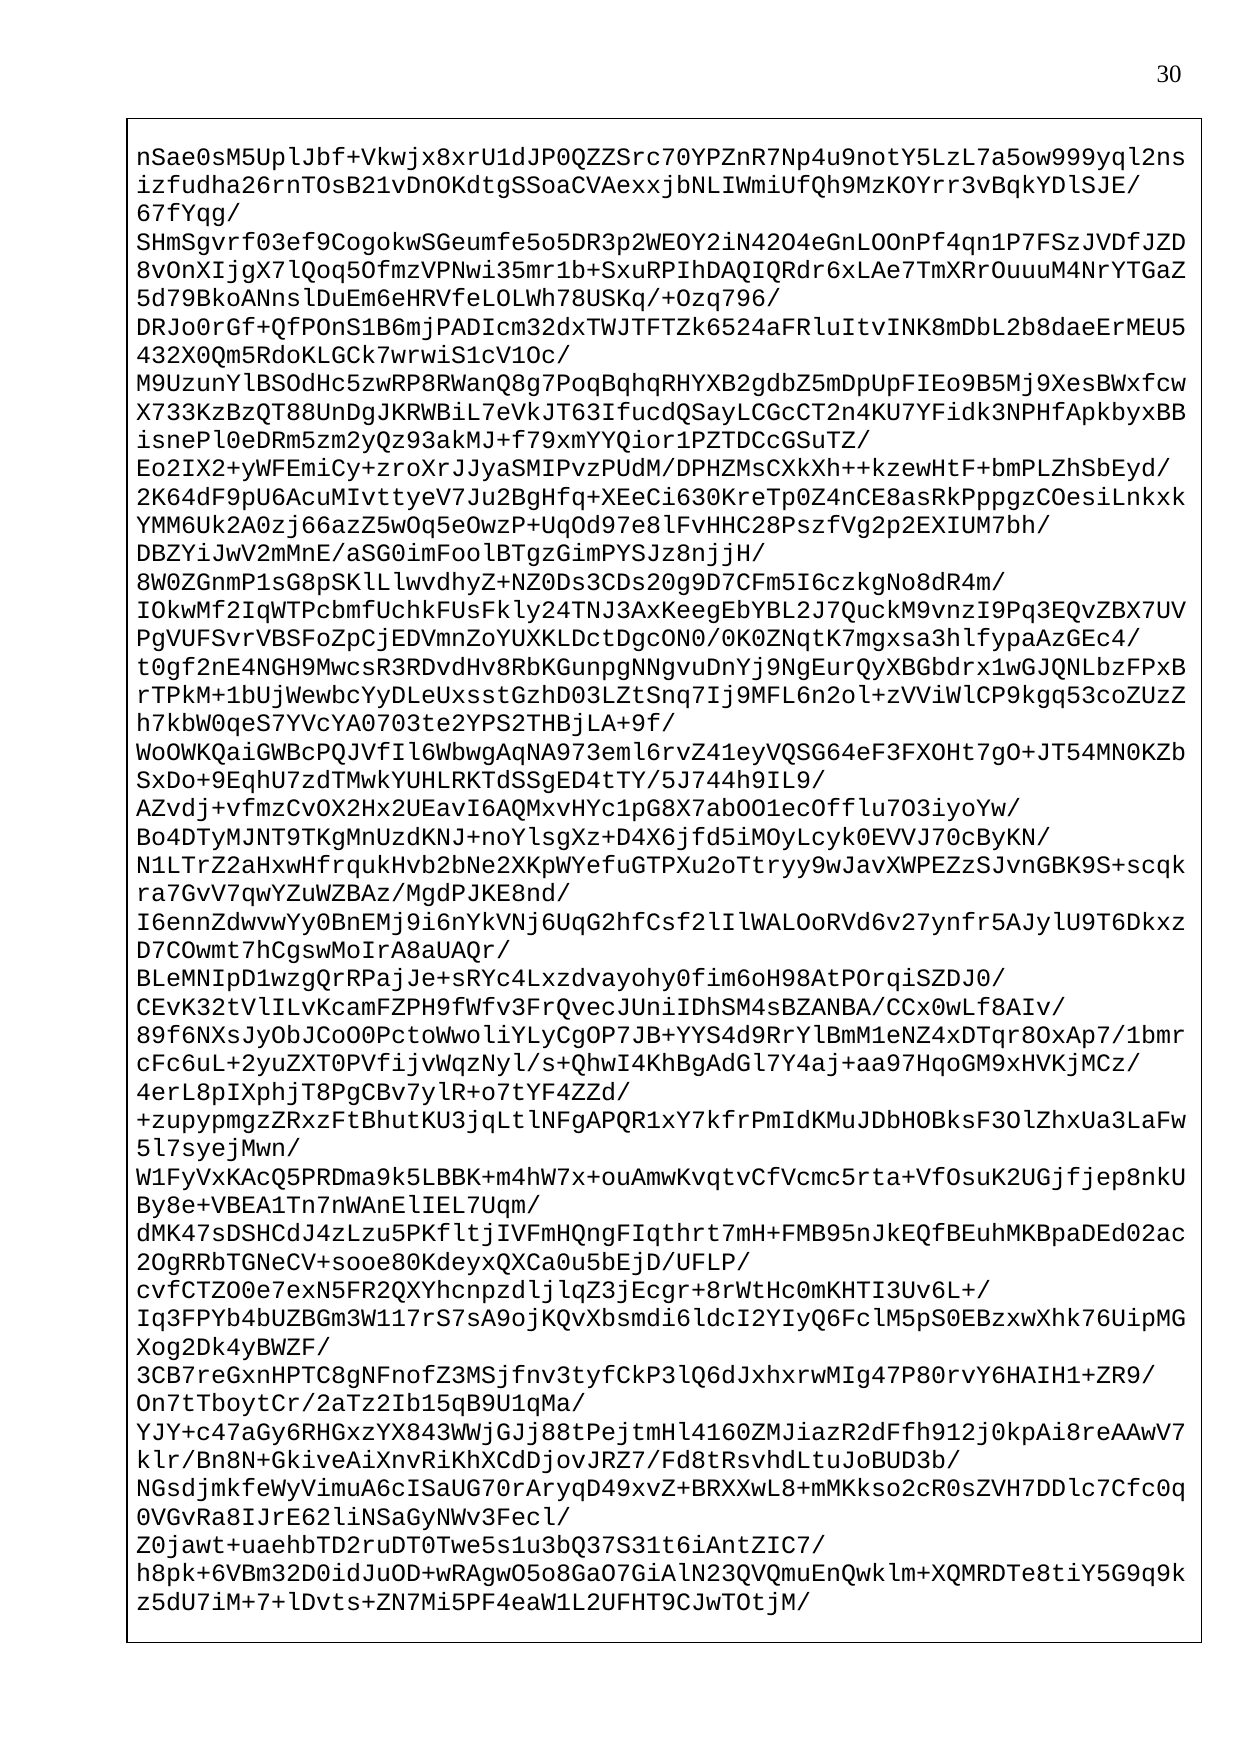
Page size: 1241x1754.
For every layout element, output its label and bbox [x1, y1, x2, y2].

text [128, 119, 1201, 1642]
